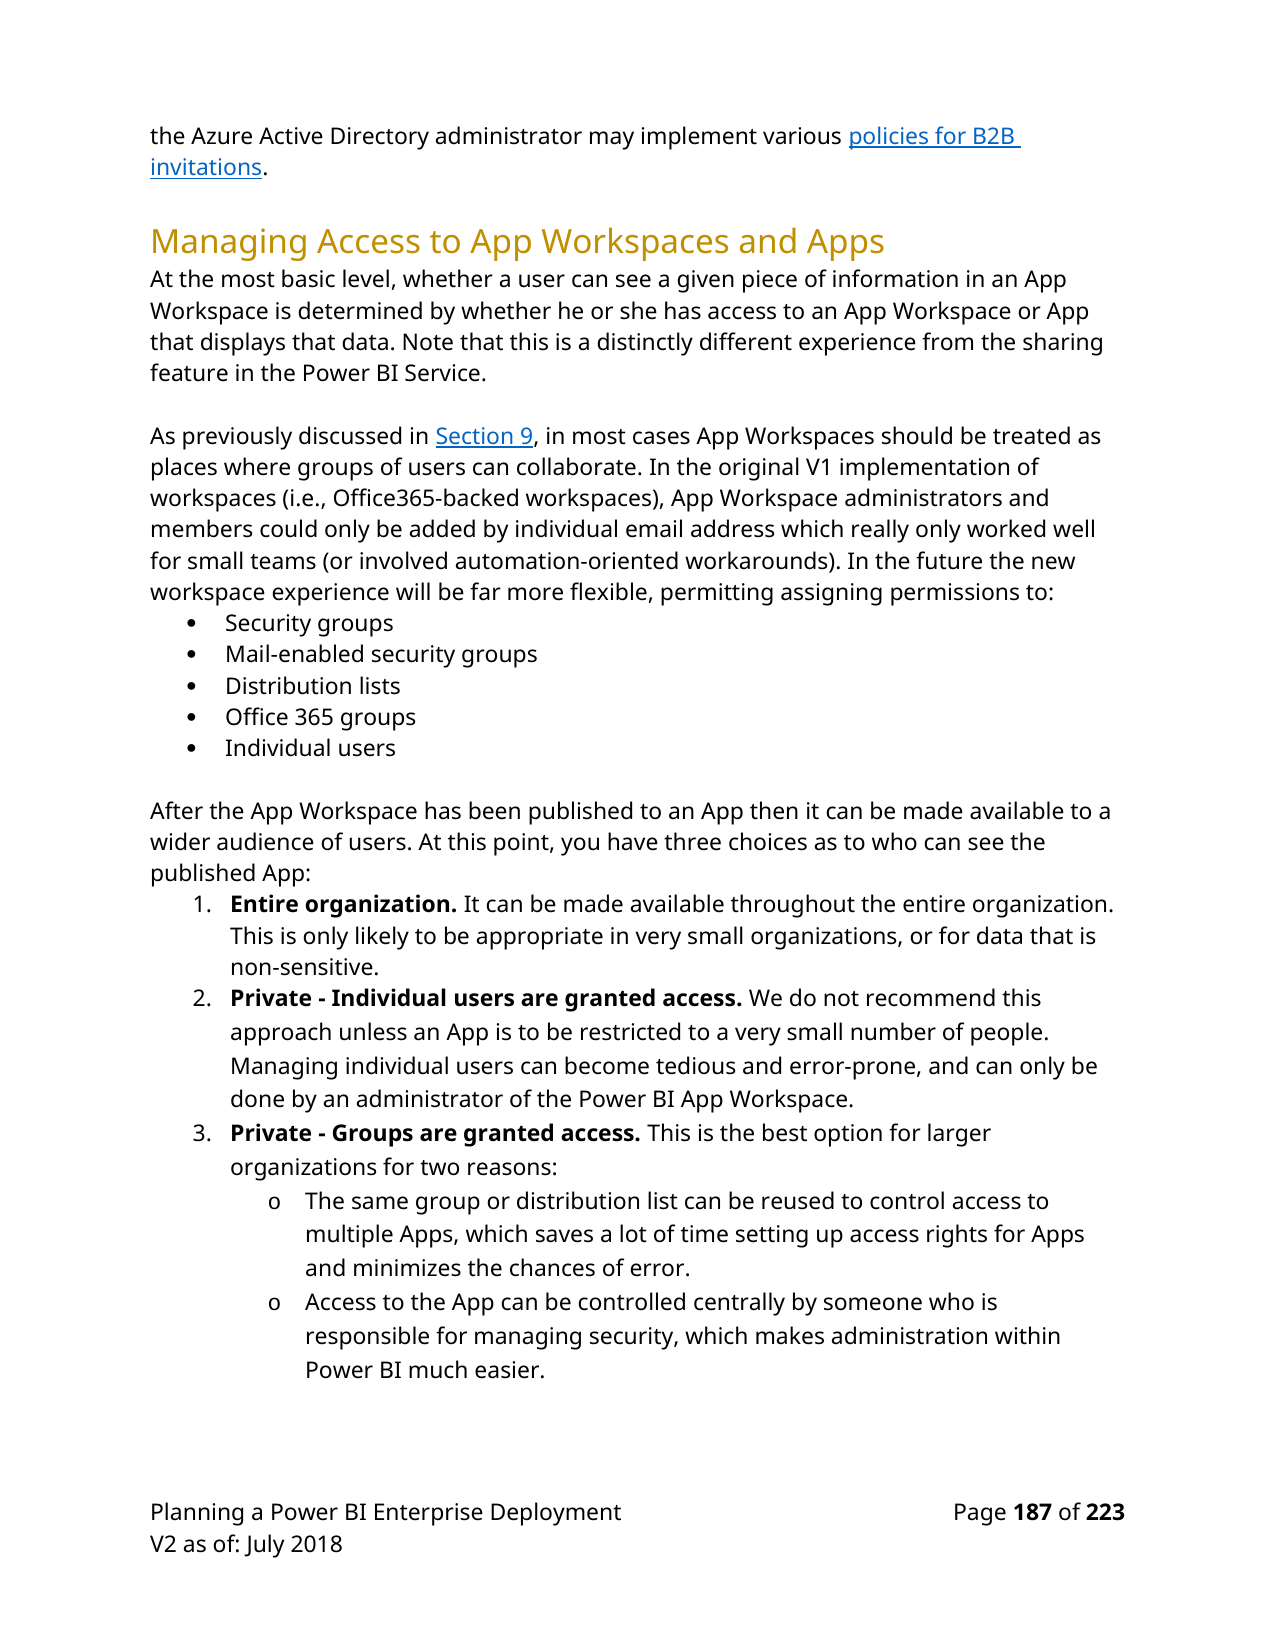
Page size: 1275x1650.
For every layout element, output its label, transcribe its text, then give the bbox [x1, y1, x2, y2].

subtitle Managing Access to App Workspaces and Apps [150, 218, 1125, 263]
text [150, 120, 1125, 182]
text After the App Workspace has been published to an App then it can be made available to a wider audience of users. At this point, you have three choices as to who can see the published App: [150, 794, 1125, 888]
list The same group or distribution list can be reused to control access to multiple Apps, which saves a lot of time setting up access rights for Apps and minimizes the chances of error. [267, 1184, 1125, 1283]
list Individual users [187, 732, 1125, 763]
list Security groups [187, 607, 1125, 638]
list Access to the App can be controlled centrally by someone who is responsible for managing security, which makes administration within Power BI much easier. [267, 1286, 1125, 1385]
list Private - Groups are granted access. This is the best option for larger organizations for two reasons: [192, 1117, 1125, 1182]
text As previously discussed in Section 9, in most cases App Workspaces should be treated as places where groups of users can collaborate. In the original V1 implementation of workspaces (i.e., Office365-backed workspaces), App Workspace administrators and members could only be added by individual email address which really only worked well for small teams (or involved automation-oriented workarounds). In the future the new workspace experience will be far more flexible, permitting assigning permissions to: [150, 419, 1125, 607]
list Entire organization. It can be made available throughout the entire organization. This is only likely to be appropriate in very small organizations, or for data that is non-sensitive. [192, 888, 1125, 982]
text At the most basic level, whether a user can see a given piece of information in an App Workspace is determined by whether he or she has access to an App Workspace or App that displays that data. Note that this is a distinctly different experience from the sharing feature in the Power BI Service. [150, 263, 1125, 388]
list Office 365 groups [187, 701, 1125, 732]
list Distribution lists [187, 669, 1125, 701]
list Mail-enabled security groups [187, 638, 1125, 669]
list Private - Individual users are granted access. We do not recommend this approach unless an App is to be restricted to a very small number of people. Managing individual users can become tedious and error-prone, and can only be done by an administrator of the Power BI App Workspace. [192, 982, 1125, 1114]
